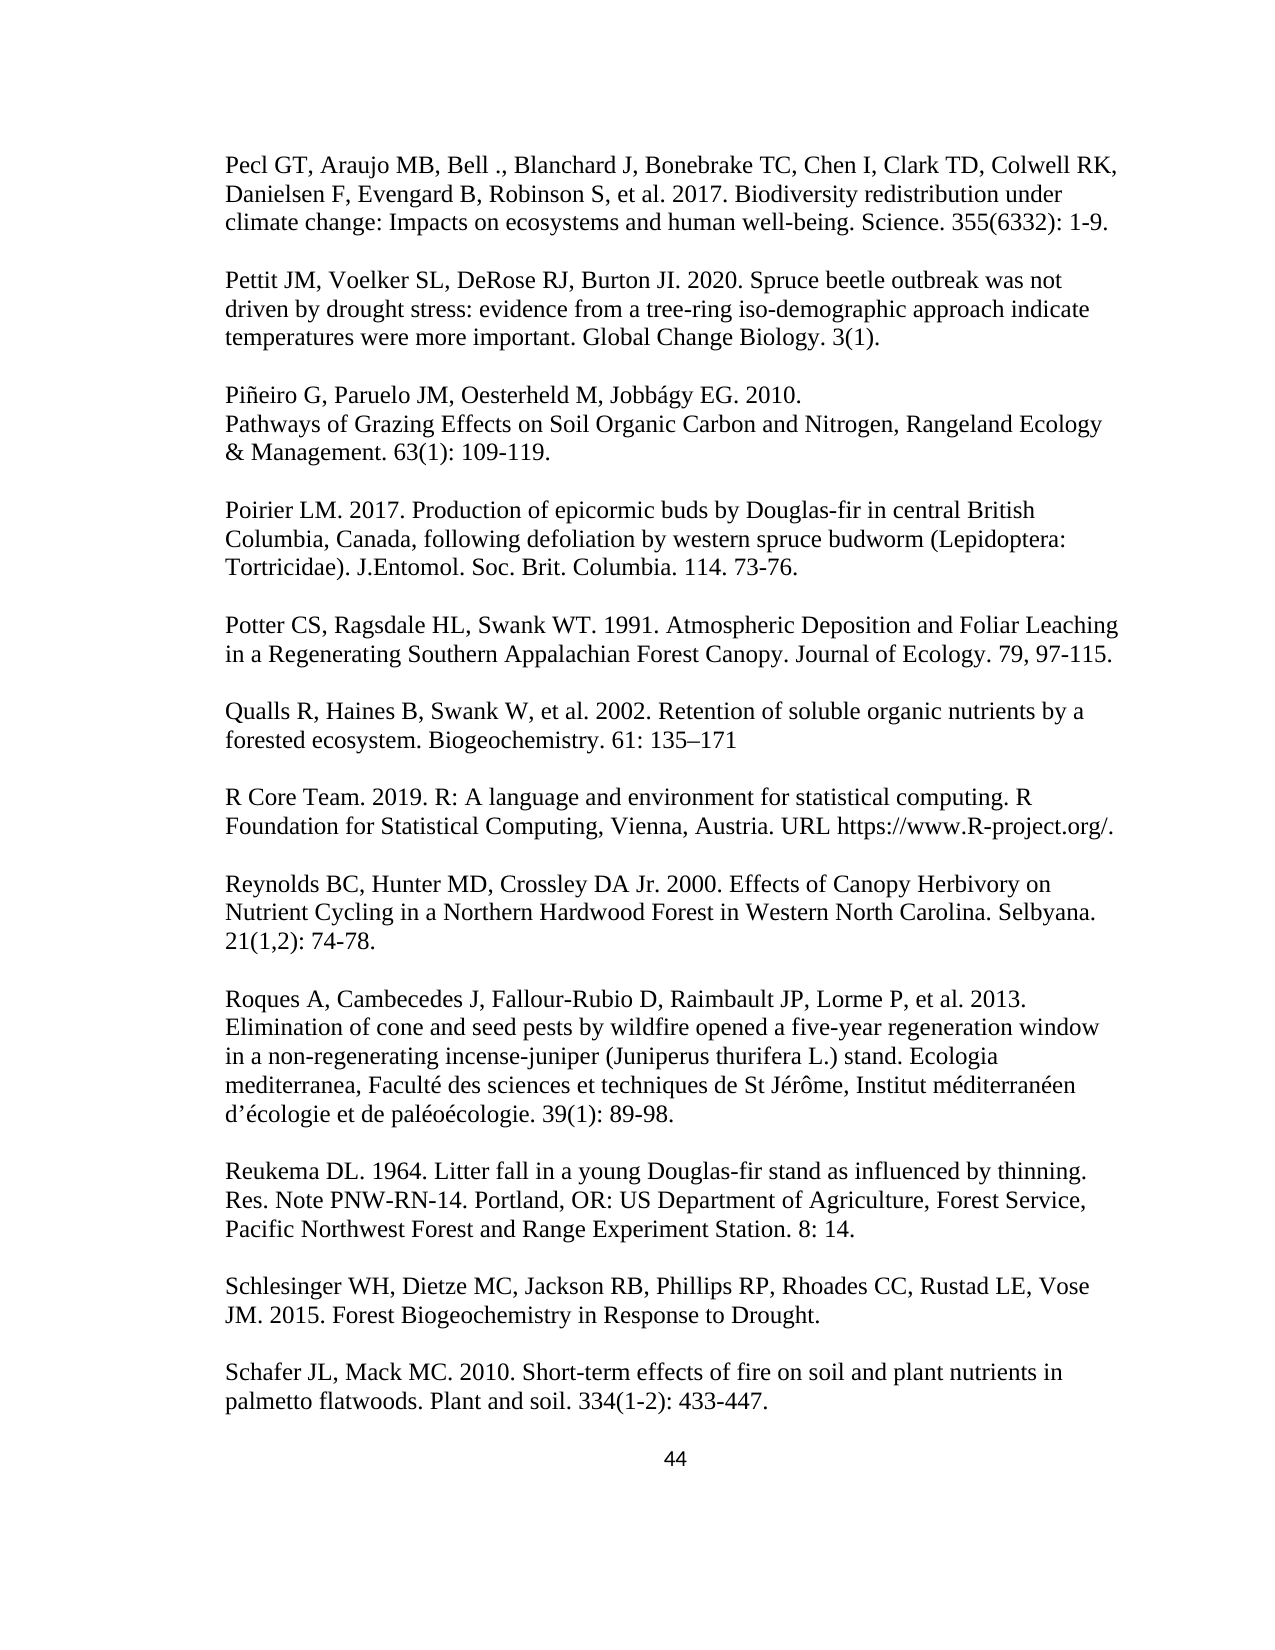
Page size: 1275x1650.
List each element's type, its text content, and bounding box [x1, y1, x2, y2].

text Schlesinger WH, Dietze MC, Jackson RB, Phillips RP, Rhoades CC, Rustad LE, Vose JM. 2015. Forest Biogeochemistry in Response to Drought. [225, 1271, 1125, 1329]
text Pettit JM, Voelker SL, DeRose RJ, Burton JI. 2020. Spruce beetle outbreak was not driven by drought stress: evidence from a tree‐ring iso‐demographic approach indicate temperatures were more important. Global Change Biology. 3(1). [225, 265, 1125, 351]
text Pecl GT, Araujo MB, Bell ., Blanchard J, Bonebrake TC, Chen I, Clark TD, Colwell RK, Danielsen F, Evengard B, Robinson S, et al. 2017. Biodiversity redistribution under climate change: Impacts on ecosystems and human well-being. Science. 355(6332): 1-9. [225, 150, 1125, 236]
text Pathways of Grazing Effects on Soil Organic Carbon and Nitrogen, Rangeland Ecology & Management. 63(1): 109-119. [225, 409, 1125, 466]
text Reynolds BC, Hunter MD, Crossley DA Jr. 2000. Effects of Canopy Herbivory on Nutrient Cycling in a Northern Hardwood Forest in Western North Carolina. Selbyana. 21(1,2): 74-78. [225, 869, 1125, 955]
text Reukema DL. 1964. Litter fall in a young Douglas-fir stand as influenced by thinning. Res. Note PNW-RN-14. Portland, OR: US Department of Agriculture, Forest Service, Pacific Northwest Forest and Range Experiment Station. 8: 14. [225, 1156, 1125, 1242]
text Poirier LM. 2017. Production of epicormic buds by Douglas-fir in central British Columbia, Canada, following defoliation by western spruce budworm (Lepidoptera: Tortricidae). J.Entomol. Soc. Brit. Columbia. 114. 73-76. [225, 495, 1125, 581]
text Qualls R, Haines B, Swank W, et al. 2002. Retention of soluble organic nutrients by a forested ecosystem. Biogeochemistry. 61: 135–171 [225, 696, 1125, 754]
text Potter CS, Ragsdale HL, Swank WT. 1991. Atmospheric Deposition and Foliar Leaching in a Regenerating Southern Appalachian Forest Canopy. Journal of Ecology. 79, 97-115. [225, 610, 1125, 667]
text R Core Team. 2019. R: A language and environment for statistical computing. R Foundation for Statistical Computing, Vienna, Austria. URL https://www.R-project.org/. [225, 782, 1125, 840]
text Roques A, Cambecedes J, Fallour-Rubio D, Raimbault JP, Lorme P, et al. 2013. Elimination of cone and seed pests by wildfire opened a five-year regeneration window in a non-regenerating incense-juniper (Juniperus thurifera L.) stand. Ecologia mediterranea, Faculté des sciences et techniques de St Jérôme, Institut méditerranéen d’écologie et de paléoécologie. 39(1): 89-98. [225, 984, 1125, 1127]
text Piñeiro G, Paruelo JM, Oesterheld M, Jobbágy EG. 2010. [225, 380, 1125, 409]
text Schafer JL, Mack MC. 2010. Short-term effects of fire on soil and plant nutrients in palmetto flatwoods. Plant and soil. 334(1-2): 433-447. [225, 1357, 1125, 1415]
